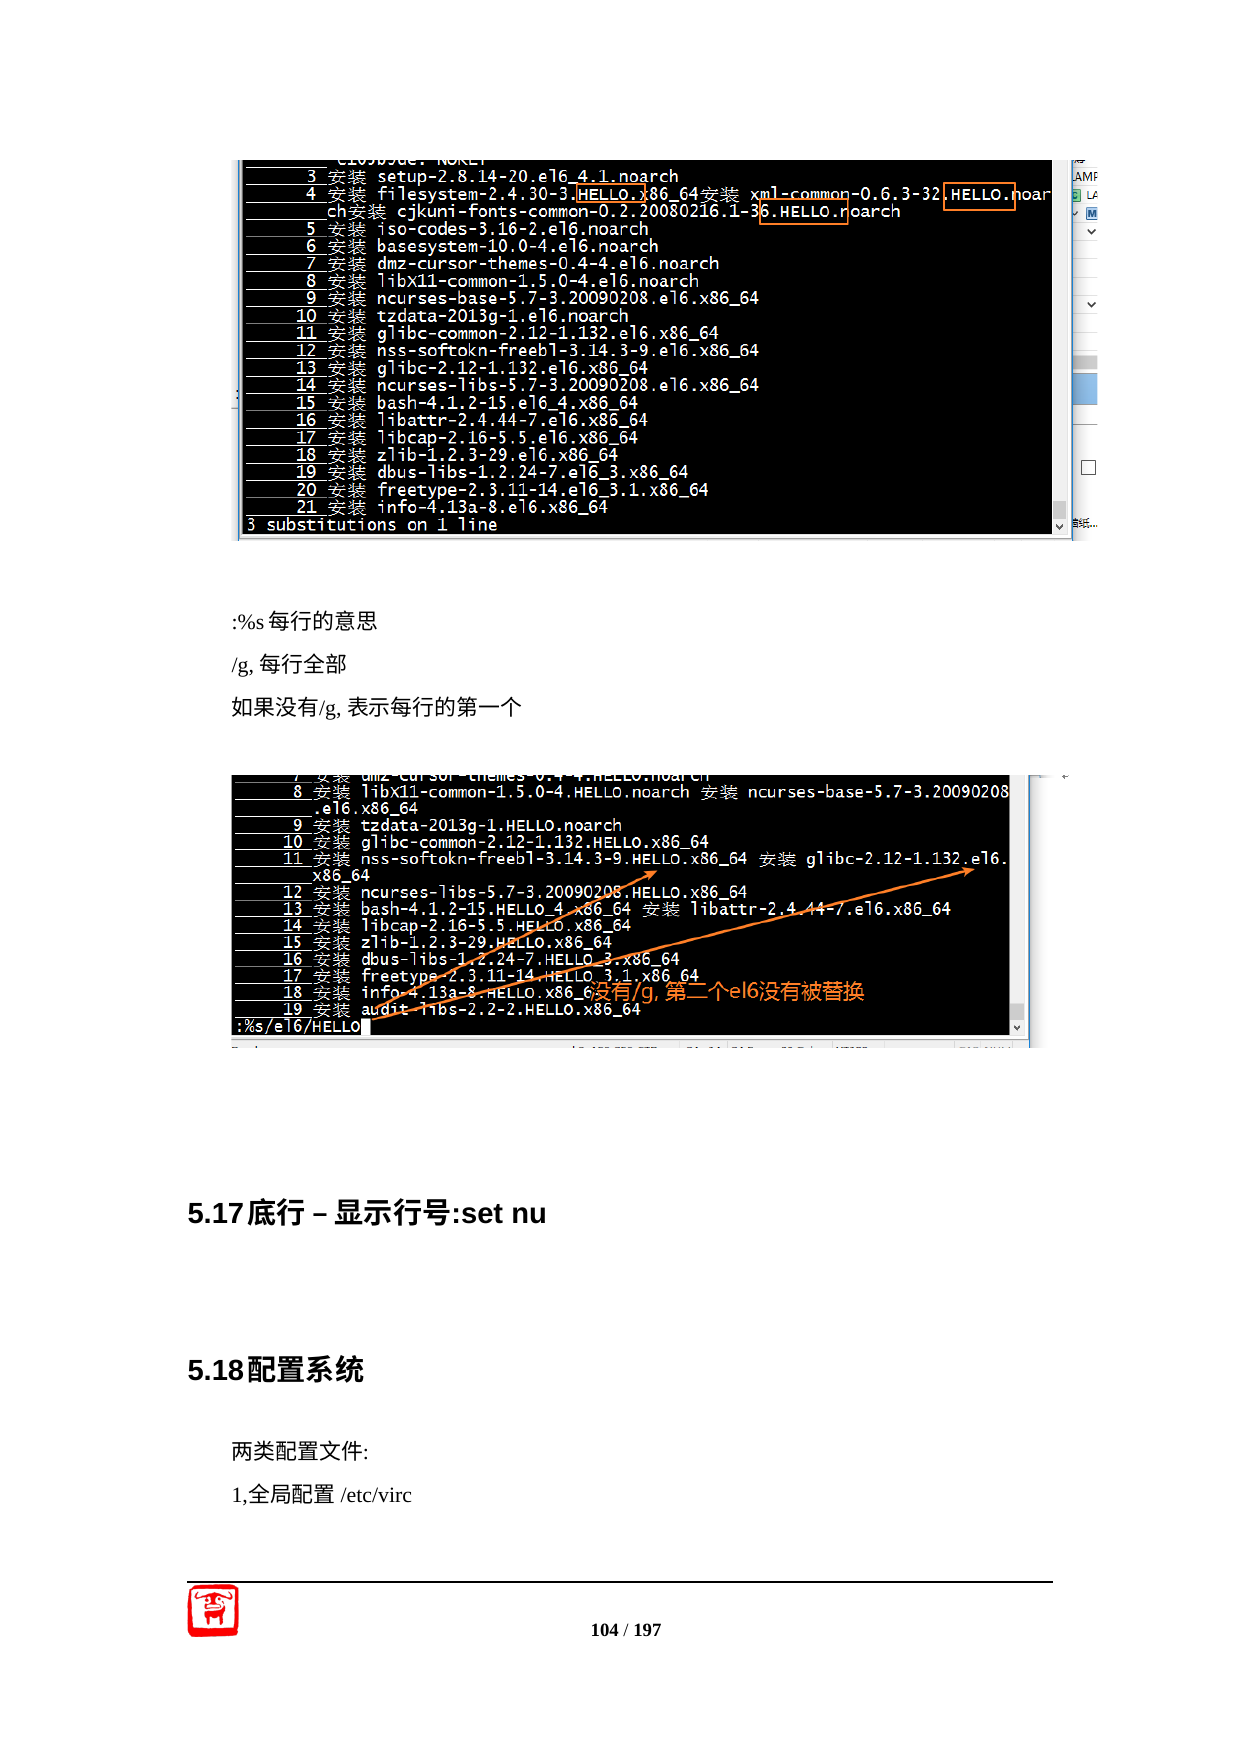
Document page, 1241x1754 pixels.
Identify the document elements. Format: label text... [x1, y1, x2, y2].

picture [187, 1584, 239, 1637]
subtitle 配置系统 [187, 1335, 1053, 1400]
picture [231, 775, 1098, 1048]
text 两类配置文件: [187, 1433, 1053, 1466]
text 如果没有/g, 表示每行的第一个 [187, 689, 1053, 722]
text :%s每行的意思 [187, 603, 1053, 636]
text 1,全局配置 /etc/virc [187, 1476, 1053, 1509]
subtitle 底行 – 显示行号:set nu [187, 1178, 1053, 1243]
picture [231, 160, 1098, 541]
text /g, 每行全部 [187, 646, 1053, 679]
